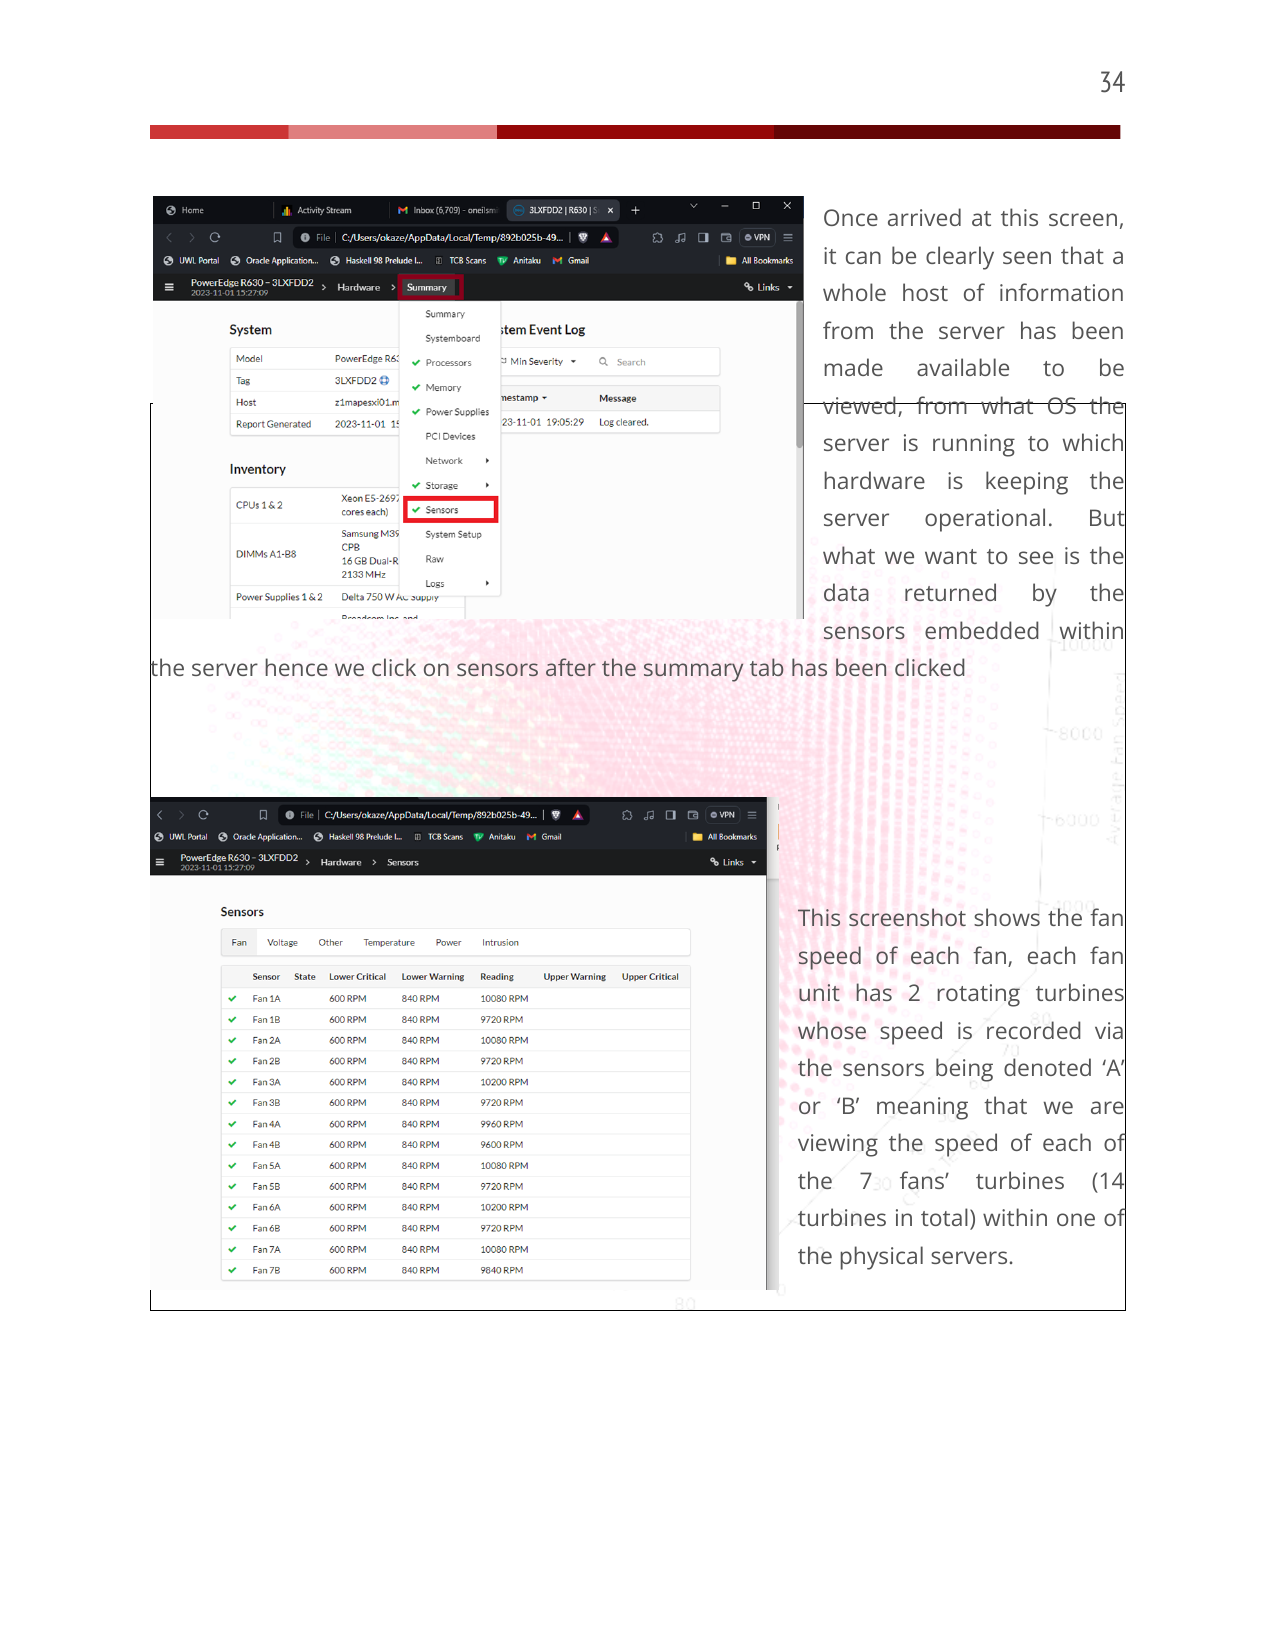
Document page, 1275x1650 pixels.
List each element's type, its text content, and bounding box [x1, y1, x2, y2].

picture [150, 797, 779, 1290]
picture [150, 125, 1121, 139]
text This screenshot shows the fan speed of each fan, each fan unit has 2 rotating turbines whose speed is recorded via the sensors being denoted ‘A’ or ‘B’ meaning that we are viewing the speed of each of the 7 fans’ turbines (14 turbines in total) within one of the physical servers. [779, 902, 1125, 1271]
picture [153, 196, 804, 619]
